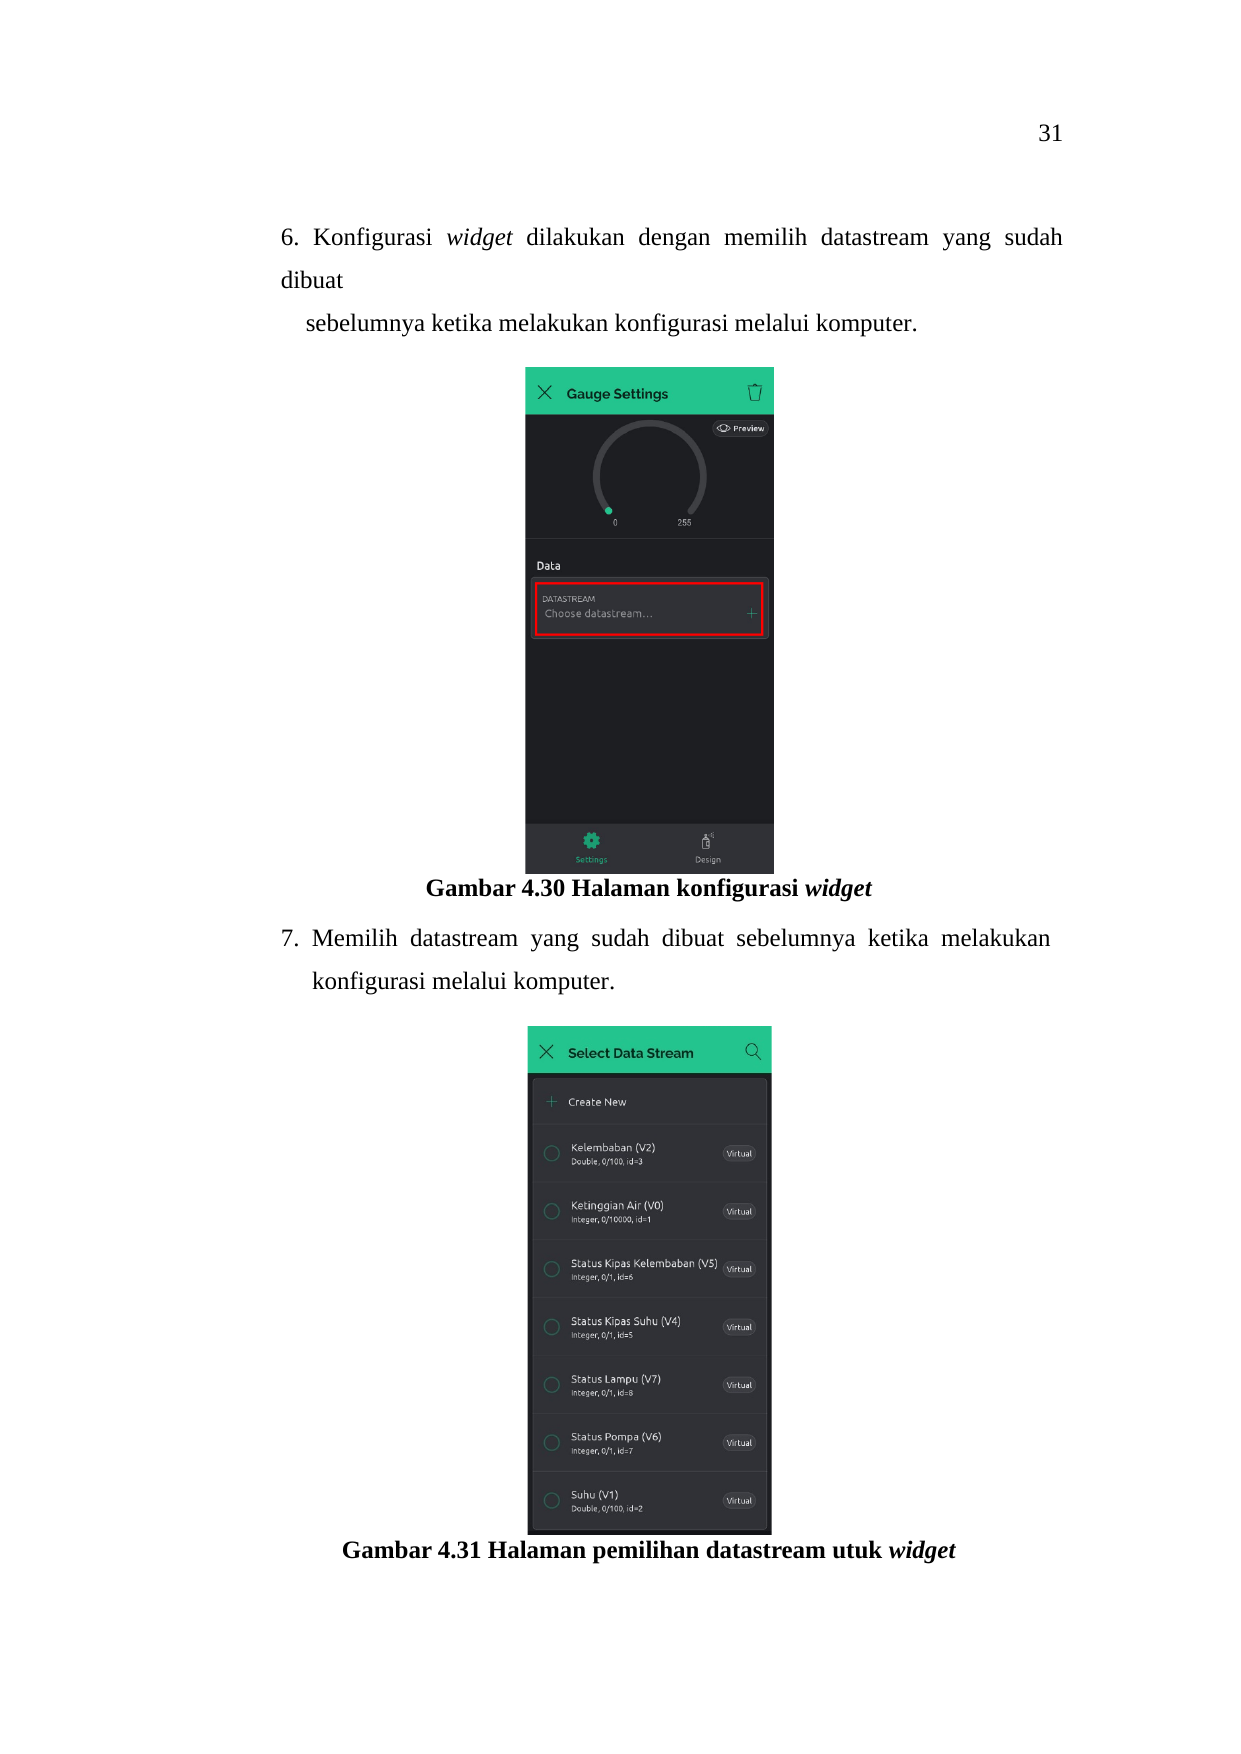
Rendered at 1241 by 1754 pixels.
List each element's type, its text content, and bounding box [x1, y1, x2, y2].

picture [527, 1026, 772, 1535]
text 6. Konfigurasi widget dilakukan dengan memilih datastream yang sudah dibuat sebelumnya ketika melakukan konfigurasi melalui komputer. [281, 222, 1063, 337]
text 7. Memilih datastream yang sudah dibuat sebelumnya ketika melakukan konfigurasi melalui komputer. [281, 923, 1063, 995]
picture [525, 367, 774, 874]
